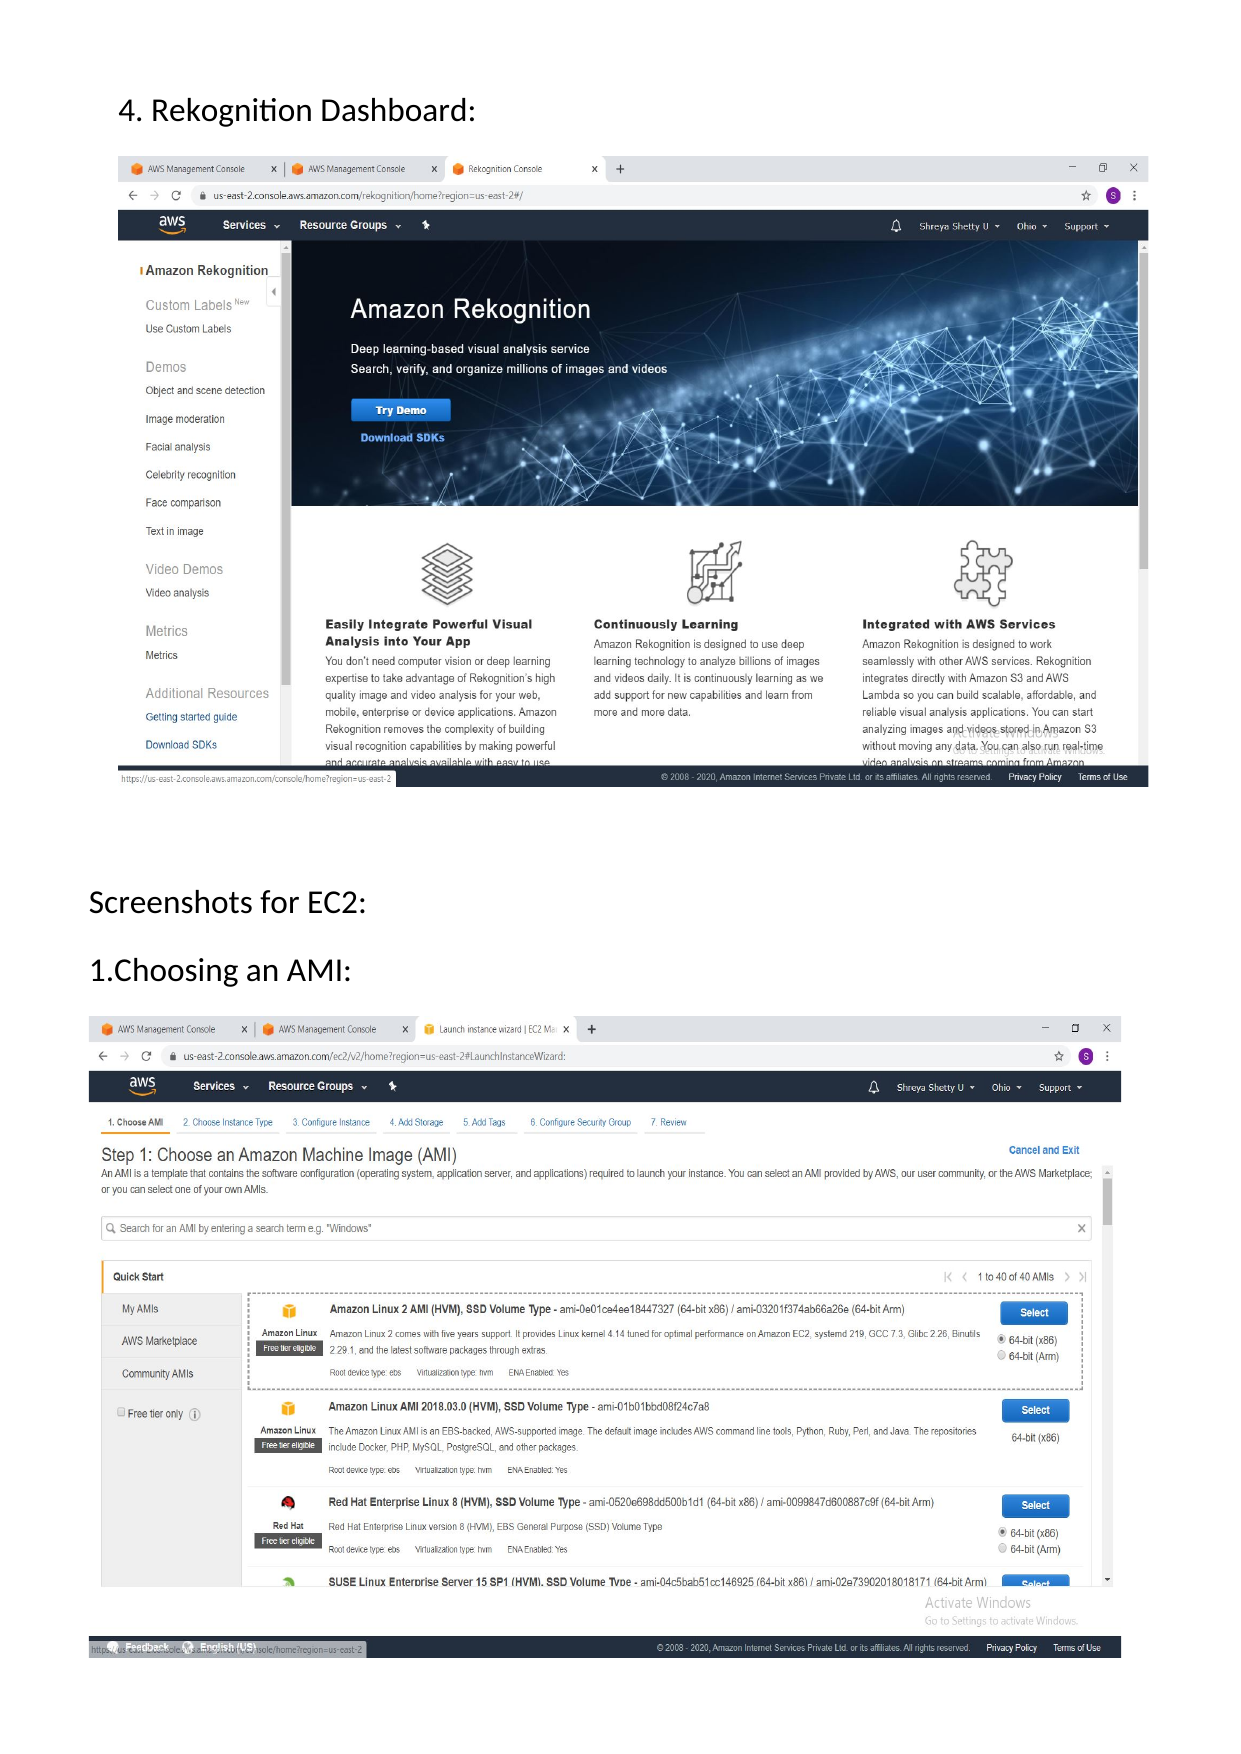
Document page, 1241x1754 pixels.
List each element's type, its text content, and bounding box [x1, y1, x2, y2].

text 1.Choosing an AMI: [44, 949, 1112, 990]
picture [88, 1016, 1122, 1658]
text Screenshots for EC2: [44, 881, 1112, 922]
picture [118, 156, 1149, 787]
text 4. Rekognition Dashboard: [118, 89, 1112, 129]
